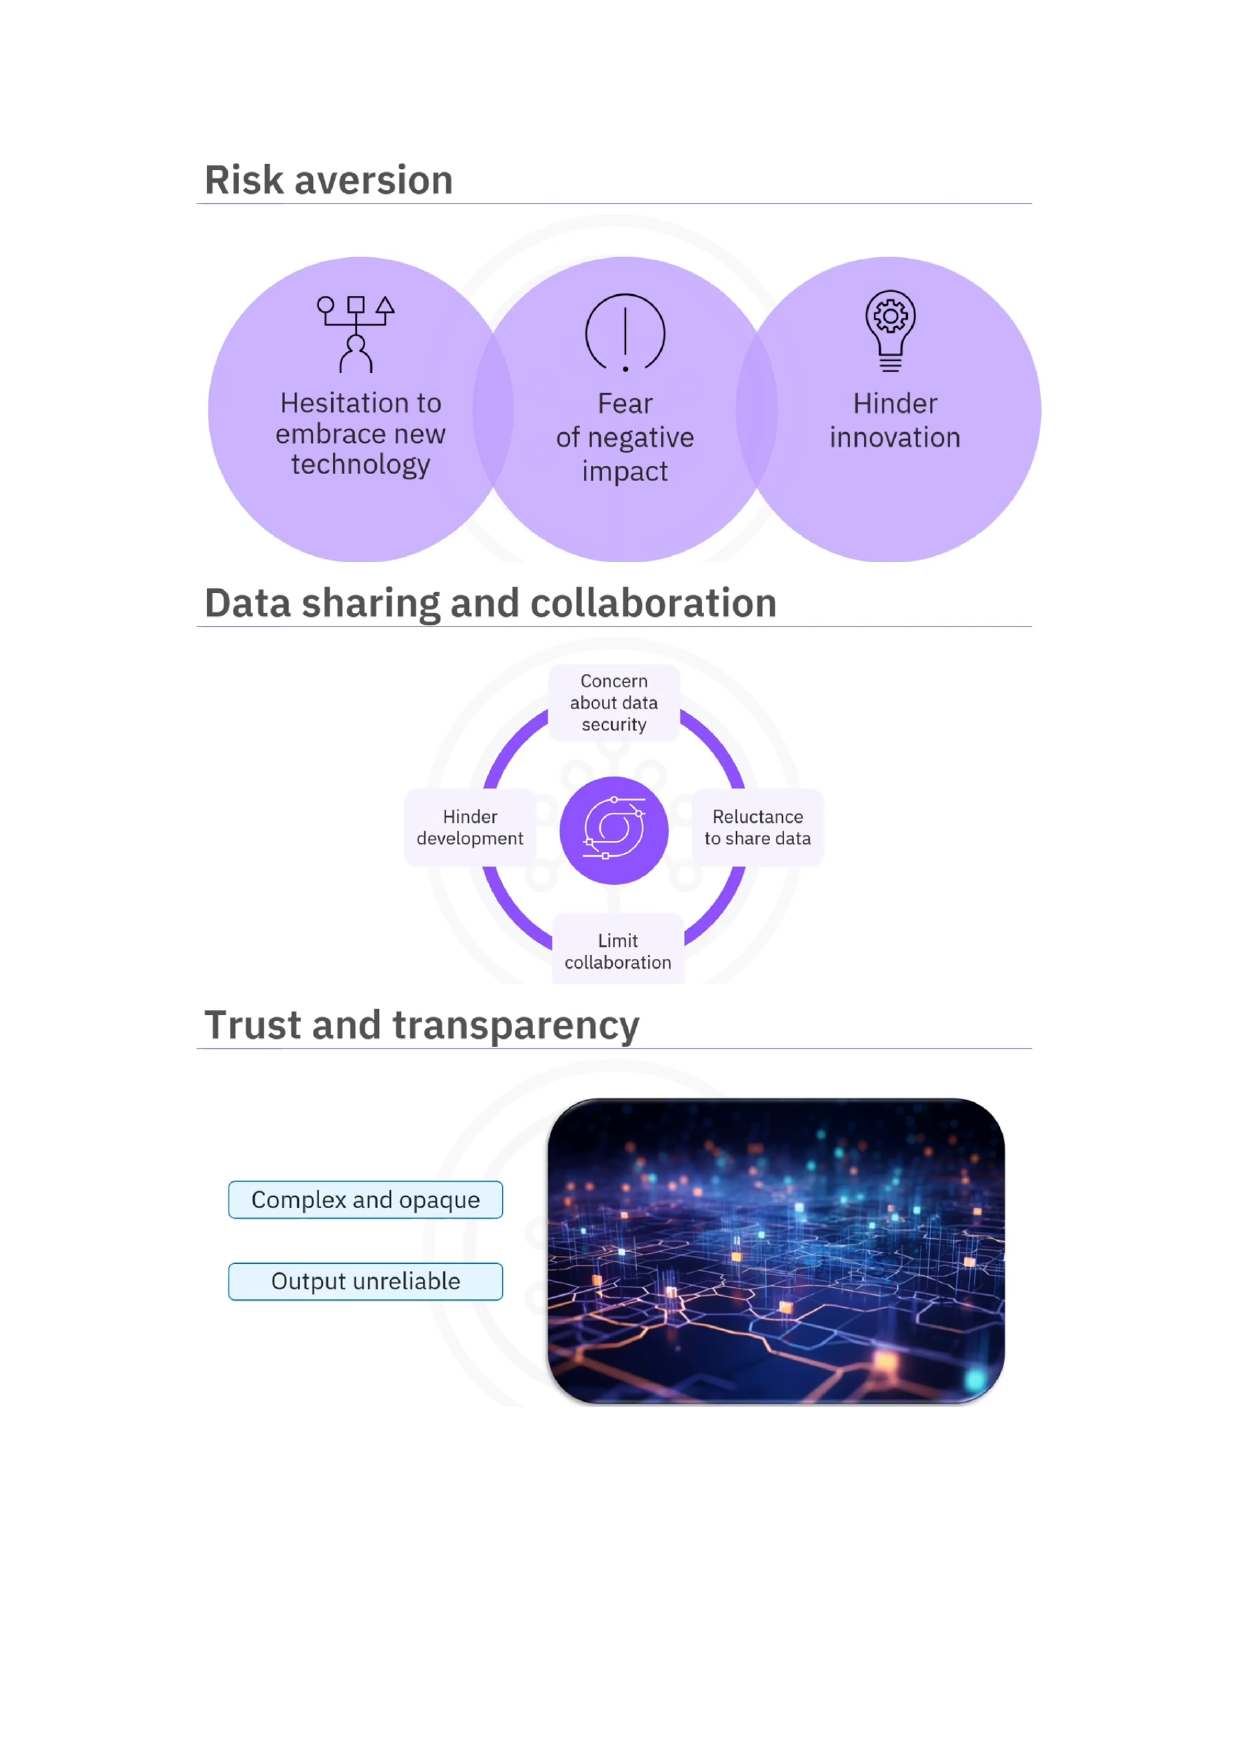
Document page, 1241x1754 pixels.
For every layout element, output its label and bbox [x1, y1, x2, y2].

picture [187, 1007, 1052, 1407]
picture [187, 162, 1052, 562]
picture [187, 584, 1052, 984]
